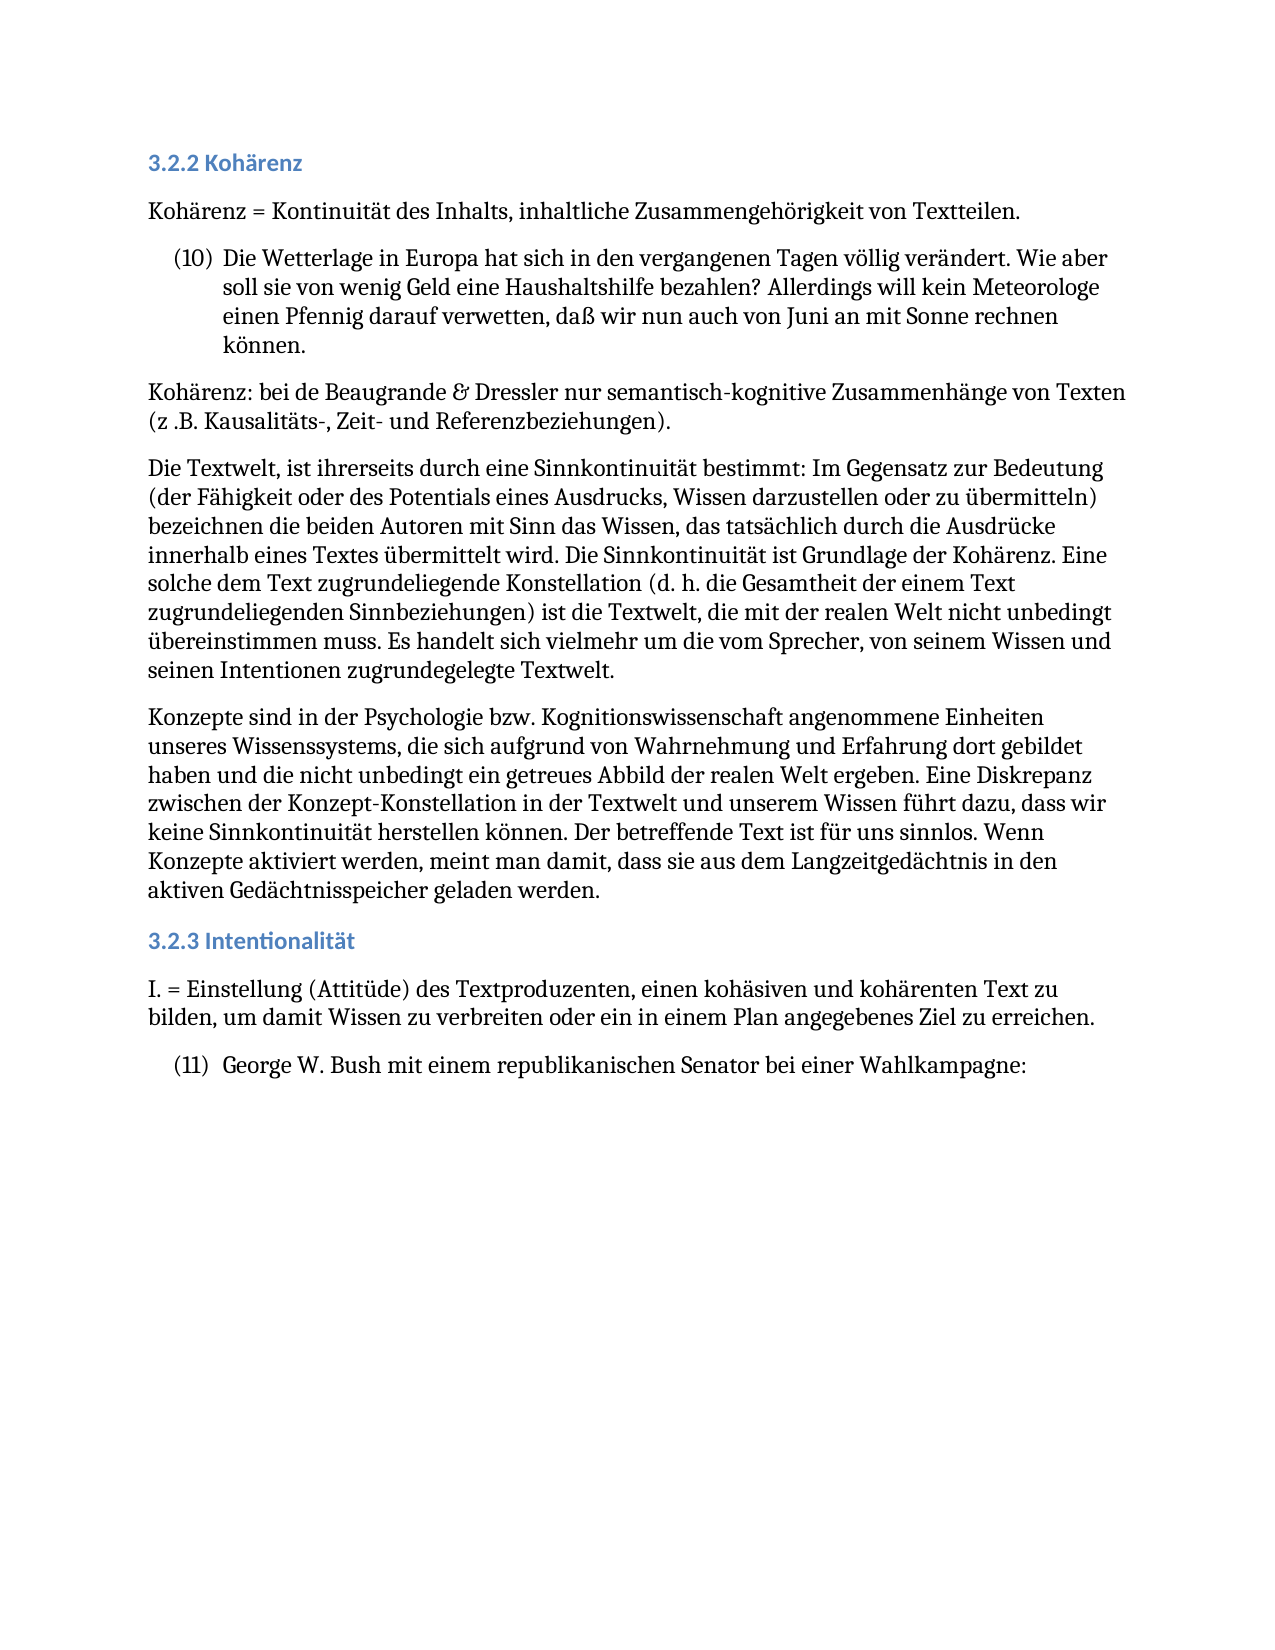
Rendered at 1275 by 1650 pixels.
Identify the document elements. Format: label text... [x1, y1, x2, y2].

text Kohärenz = Kontinuität des Inhalts, inhaltliche Zusammengehörigkeit von Textteilen. [148, 197, 1127, 226]
list George W. Bush mit einem republikanischen Senator bei einer Wahlkampagne: [173, 1051, 1127, 1079]
text Konzepte sind in der Psychologie bzw. Kognitionswissenschaft angenommene Einheiten unseres Wissenssystems, die sich aufgrund von Wahrnehmung und Erfahrung dort gebildet haben und die nicht unbedingt ein getreues Abbild der realen Welt ergeben. Eine Diskrepanz zwischen der Konzept-Konstellation in der Textwelt und unserem Wissen führt dazu, dass wir keine Sinnkontinuität herstellen können. Der betreffende Text ist für uns sinnlos. Wenn Konzepte aktiviert werden, meint man damit, dass sie aus dem Langzeitgedächtnis in den aktiven Gedächtnisspeicher geladen werden. [148, 703, 1127, 904]
list Die Wetterlage in Europa hat sich in den vergangenen Tagen völlig verändert. Wie aber soll sie von wenig Geld eine Haushaltshilfe bezahlen? Allerdings will kein Meteorologe einen Pfennig darauf verwetten, daß wir nun auch von Juni an mit Sonne rechnen können. [173, 244, 1127, 359]
text I. = Einstellung (Attitüde) des Textproduzenten, einen kohäsiven und kohärenten Text zu bilden, um damit Wissen zu verbreiten oder ein in einem Plan angegebenes Ziel zu erreichen. [148, 974, 1127, 1032]
subtitle 3.2.2 Kohärenz [148, 148, 1127, 178]
text Kohärenz: bei de Beaugrande & Dressler nur semantisch-kognitive Zusammenhänge von Texten (z .B. Kausalitäts-, Zeit- und Referenzbeziehungen). [148, 378, 1127, 436]
text Die Textwelt, ist ihrerseits durch eine Sinnkontinuität bestimmt: Im Gegensatz zur Bedeutung (der Fähigkeit oder des Potentials eines Ausdrucks, Wissen darzustellen oder zu übermitteln) bezeichnen die beiden Autoren mit Sinn das Wissen, das tatsächlich durch die Ausdrücke innerhalb eines Textes übermittelt wird. Die Sinnkontinuität ist Grundlage der Kohärenz. Eine solche dem Text zugrundeliegende Konstellation (d. h. die Gesamtheit der einem Text zugrundeliegenden Sinnbeziehungen) ist die Textwelt, die mit der realen Welt nicht unbedingt übereinstimmen muss. Es handelt sich vielmehr um die vom Sprecher, von seinem Wissen und seinen Intentionen zugrundegelegte Textwelt. [148, 454, 1127, 684]
subtitle 3.2.3 Intentionalität [148, 925, 1127, 956]
